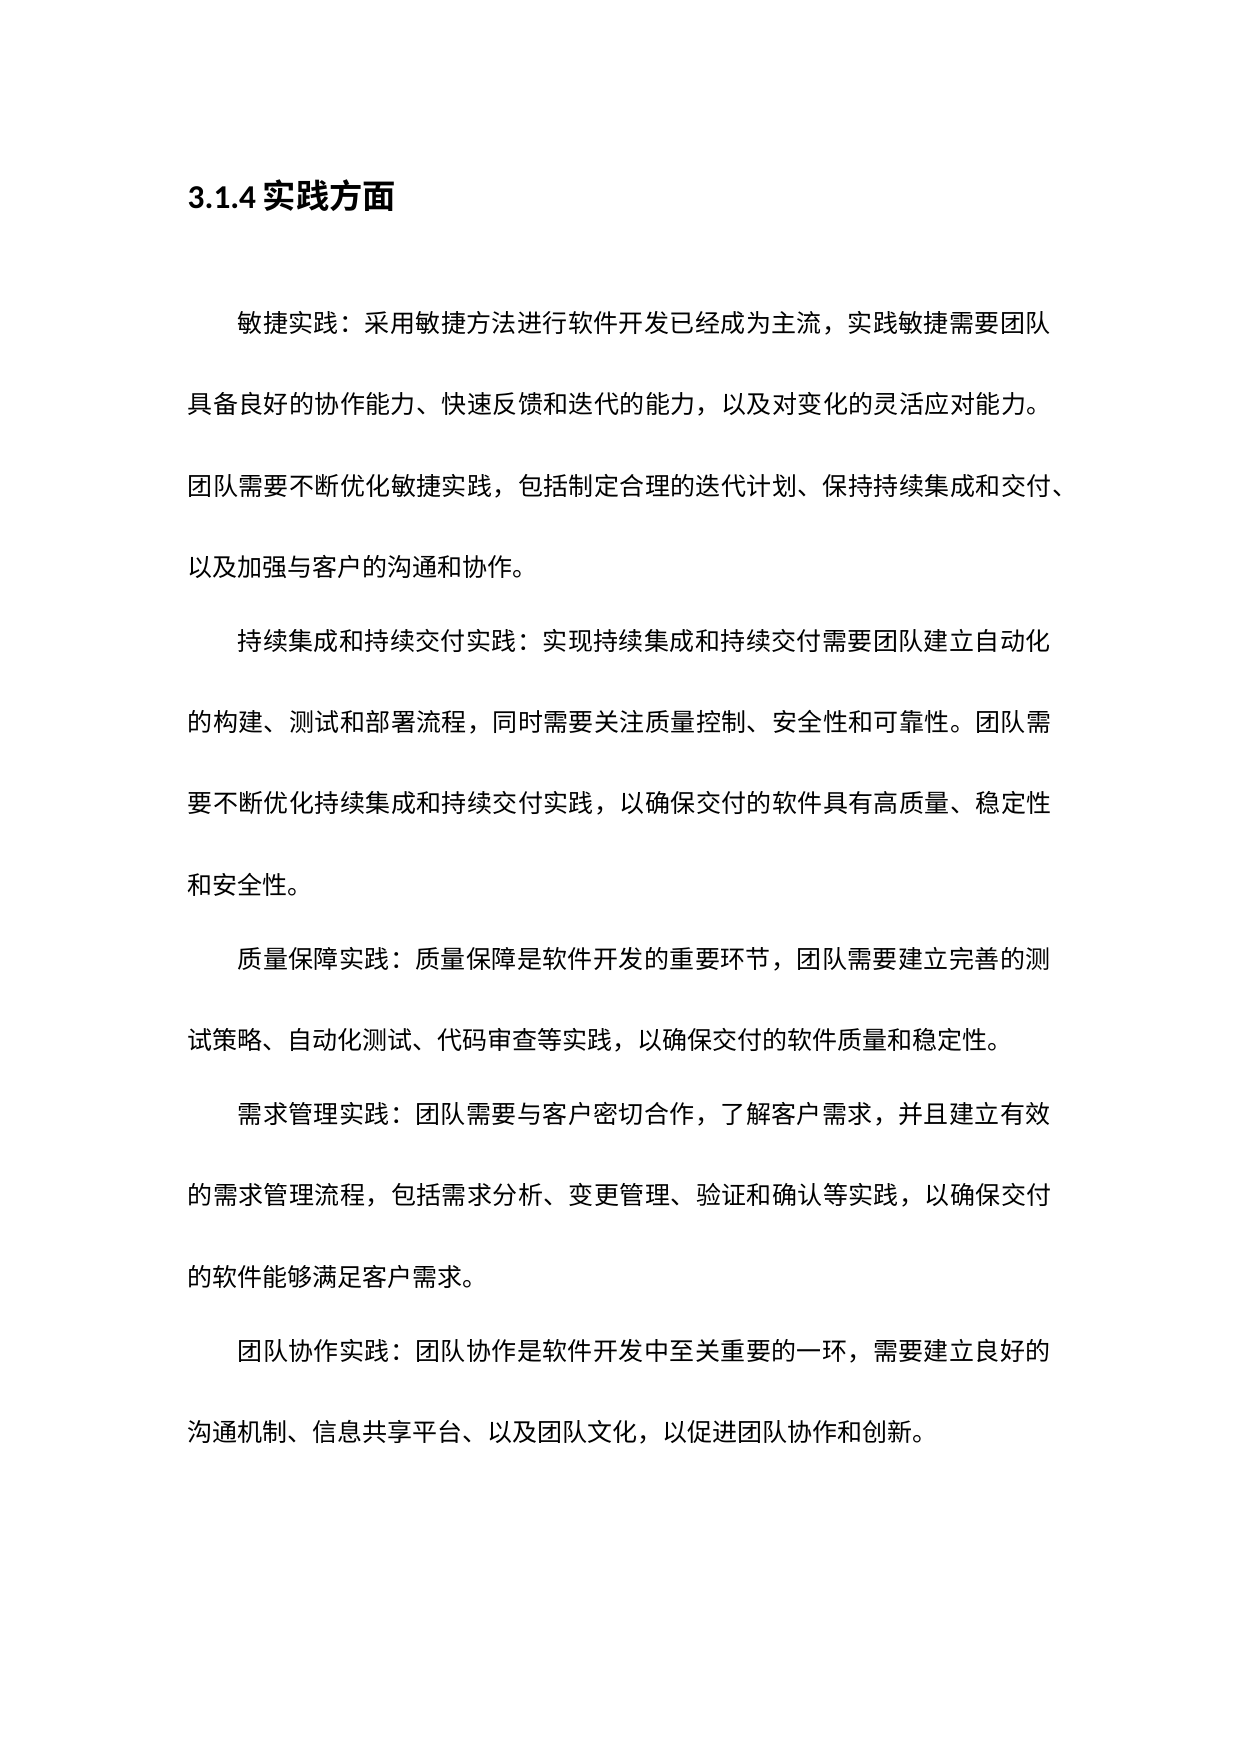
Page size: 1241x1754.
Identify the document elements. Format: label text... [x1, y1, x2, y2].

text 质量保障实践：质量保障是软件开发的重要环节，团队需要建立完善的测试策略、自动化测试、代码审查等实践，以确保交付的软件质量和稳定性。 [187, 925, 1053, 1071]
text 持续集成和持续交付实践：实现持续集成和持续交付需要团队建立自动化的构建、测试和部署流程，同时需要关注质量控制、安全性和可靠性。团队需要不断优化持续集成和持续交付实践，以确保交付的软件具有高质量、稳定性和安全性。 [187, 607, 1053, 916]
text 需求管理实践：团队需要与客户密切合作，了解客户需求，并且建立有效的需求管理流程，包括需求分析、变更管理、验证和确认等实践，以确保交付的软件能够满足客户需求。 [187, 1080, 1053, 1308]
text 敏捷实践：采用敏捷方法进行软件开发已经成为主流，实践敏捷需要团队具备良好的协作能力、快速反馈和迭代的能力，以及对变化的灵活应对能力。团队需要不断优化敏捷实践，包括制定合理的迭代计划、保持持续集成和交付、以及加强与客户的沟通和协作。 [187, 289, 1053, 598]
subtitle 3.1.4实践方面 [187, 162, 1053, 227]
text 团队协作实践：团队协作是软件开发中至关重要的一环，需要建立良好的沟通机制、信息共享平台、以及团队文化，以促进团队协作和创新。 [187, 1317, 1053, 1463]
